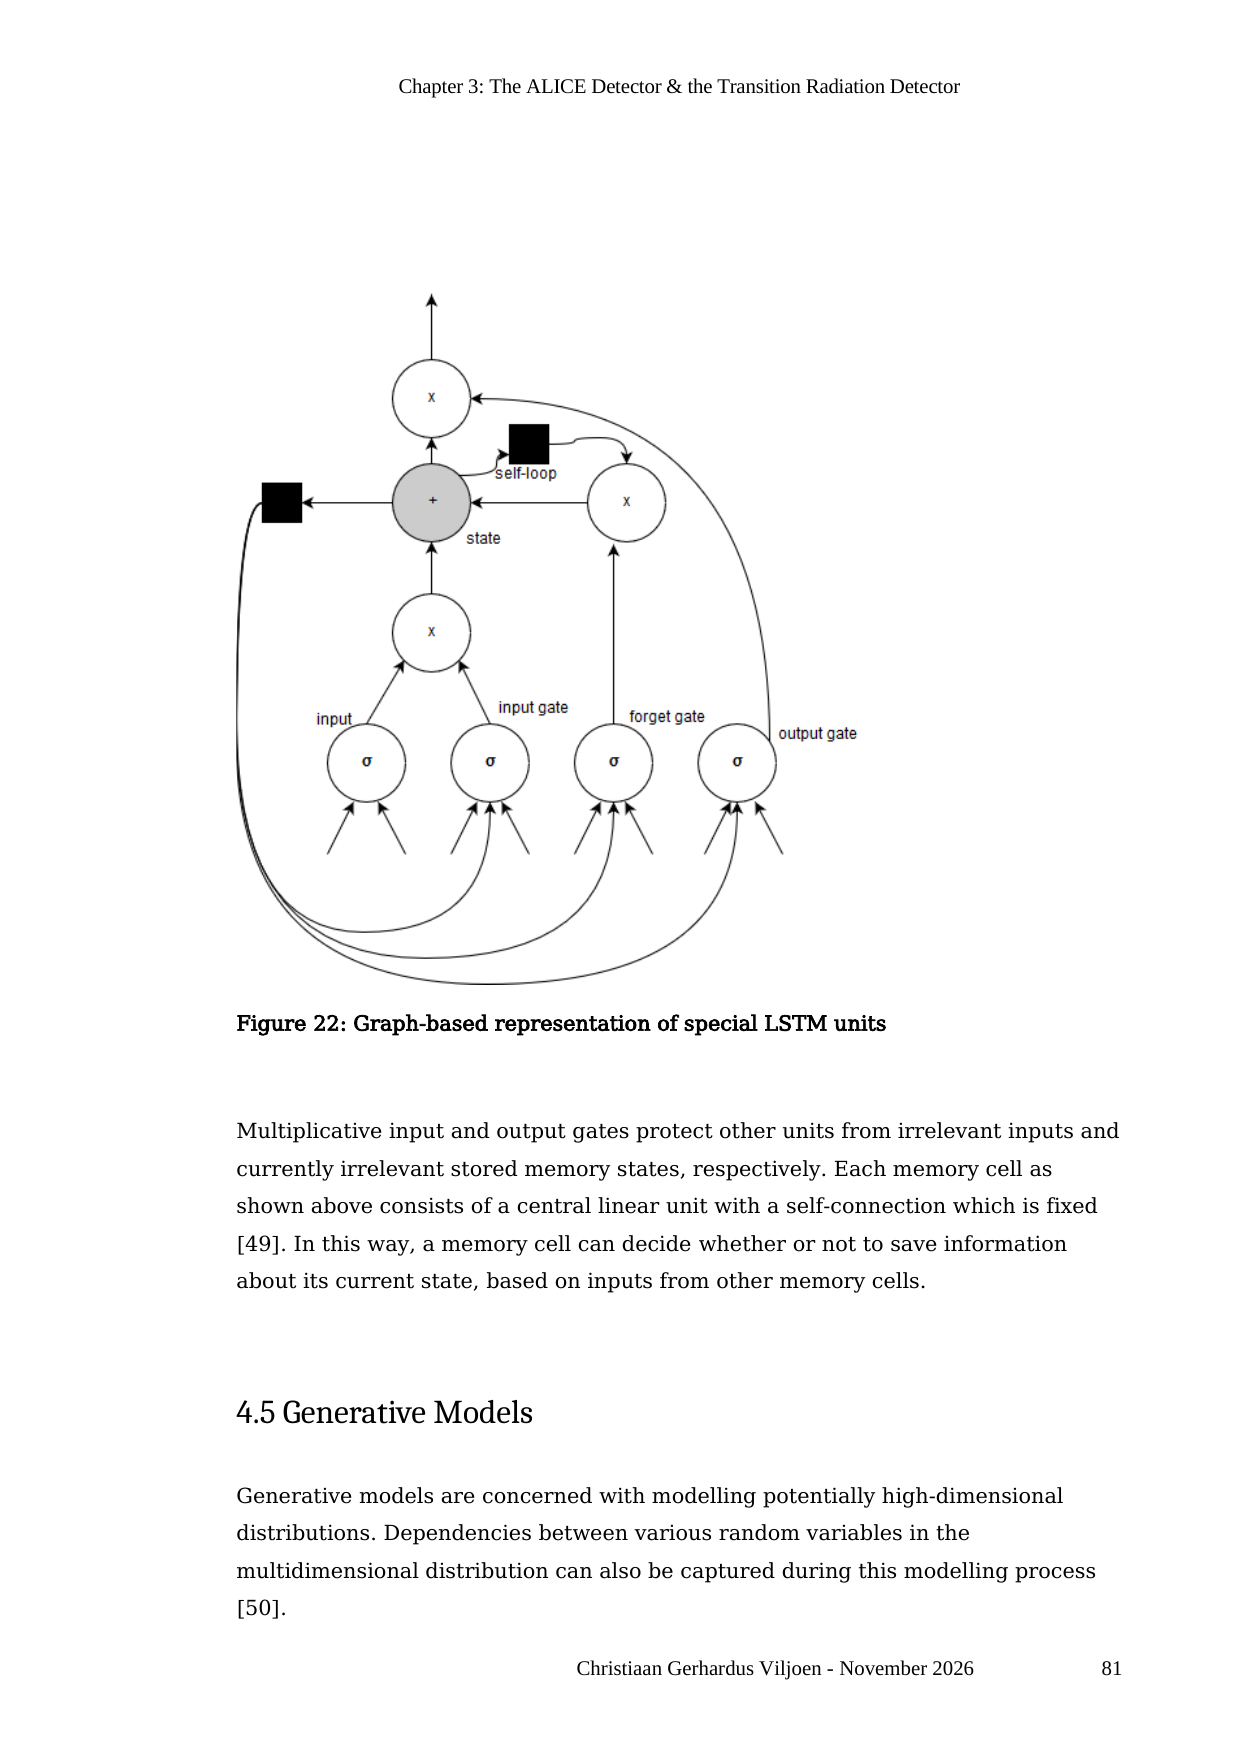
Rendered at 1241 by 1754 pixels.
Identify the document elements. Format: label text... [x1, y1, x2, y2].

text Multiplicative input and output gates protect other units from irrelevant inputs and currently irrelevant stored memory states, respectively. Each memory cell as shown above consists of a central linear unit with a self-connection which is fixed . In this way, a memory cell can decide whether or not to save information about its current state, based on inputs from other memory cells. [236, 1118, 1122, 1293]
text Generative models are concerned with modelling potentially high-dimensional distributions. Dependencies between various random variables in the multidimensional distribution can also be captured during this modelling process . [236, 1482, 1122, 1620]
picture [236, 285, 868, 985]
subtitle Generative Models [236, 1393, 1122, 1432]
